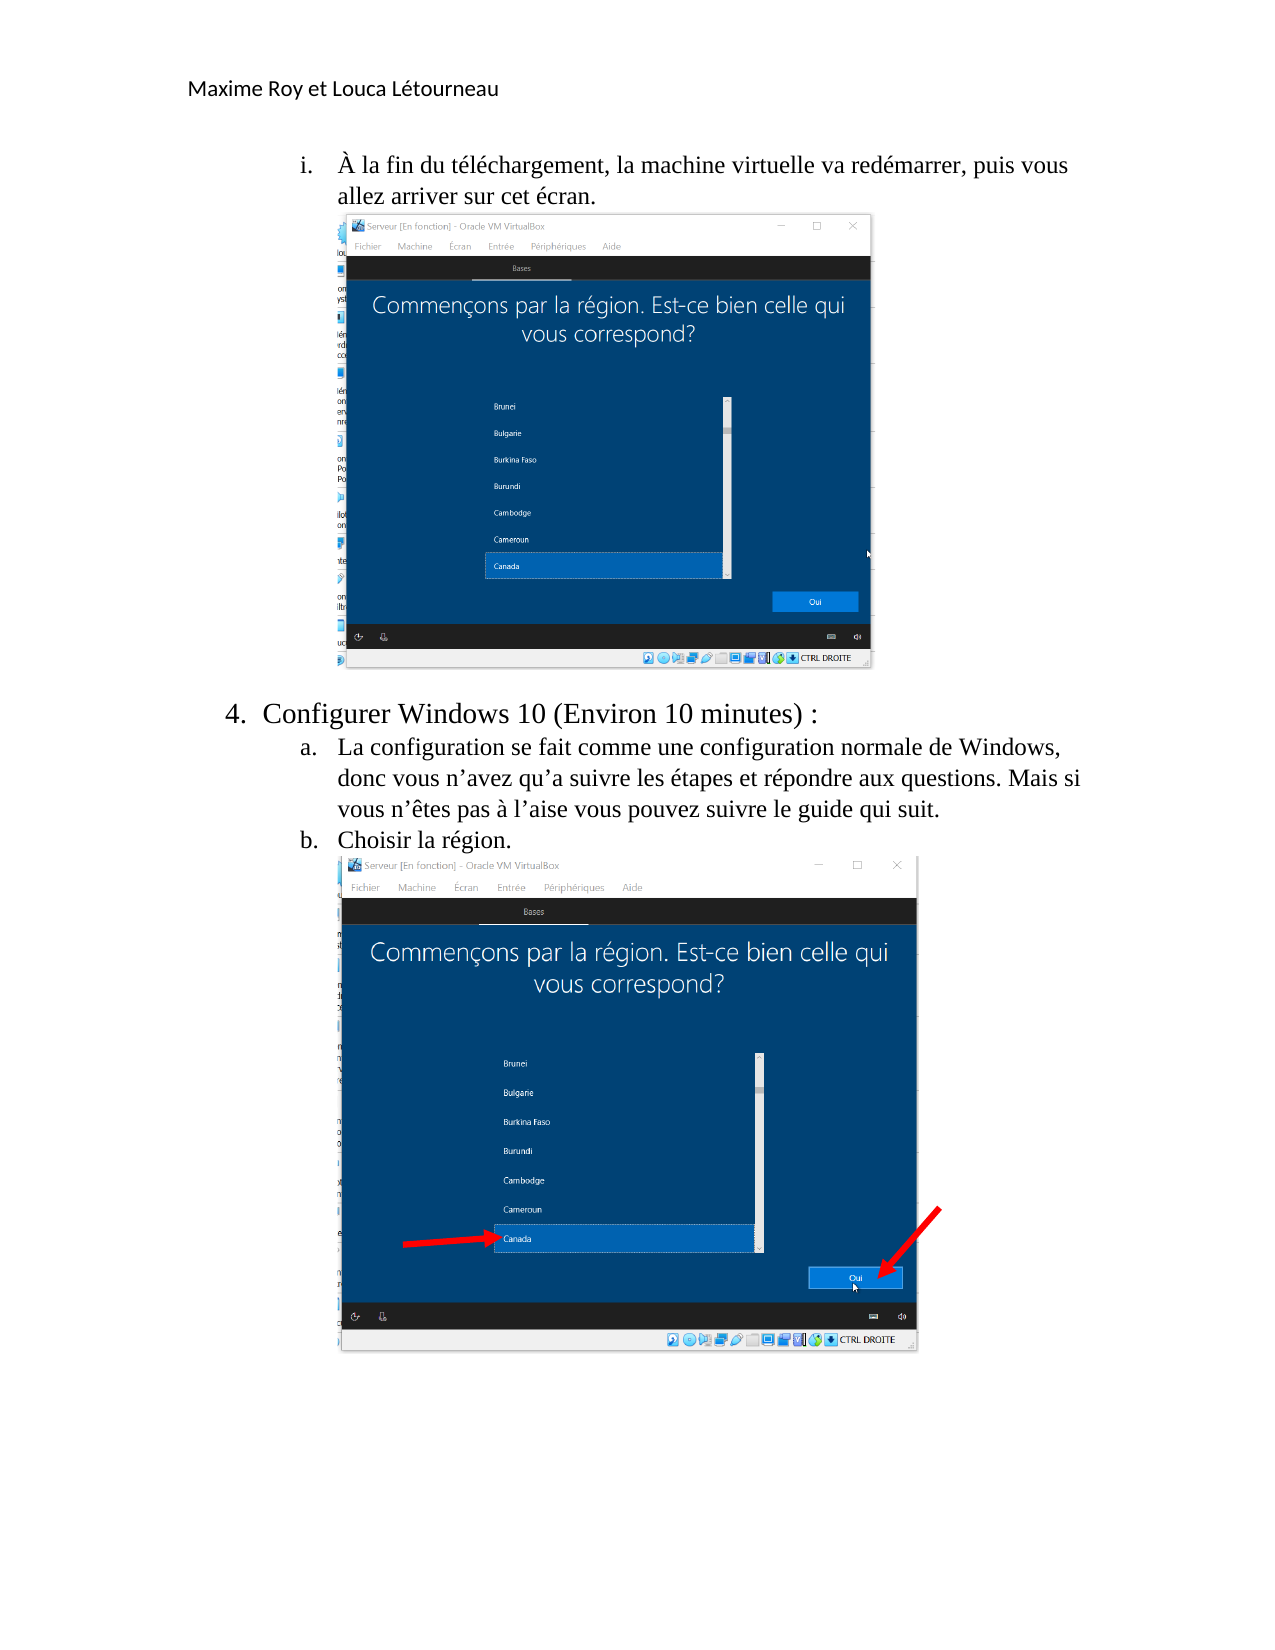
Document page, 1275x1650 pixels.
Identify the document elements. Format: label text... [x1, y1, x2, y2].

picture [337, 212, 876, 670]
picture [337, 856, 919, 1354]
subtitle Configurer Windows 10 (Environ 10 minutes) : [225, 696, 1087, 730]
list La configuration se fait comme une configuration normale de Windows, donc vous n’avez qu’a suivre les étapes et répondre aux questions. Mais si vous n’êtes pas à l’aise vous pouvez suivre le guide qui suit. [300, 732, 1087, 823]
